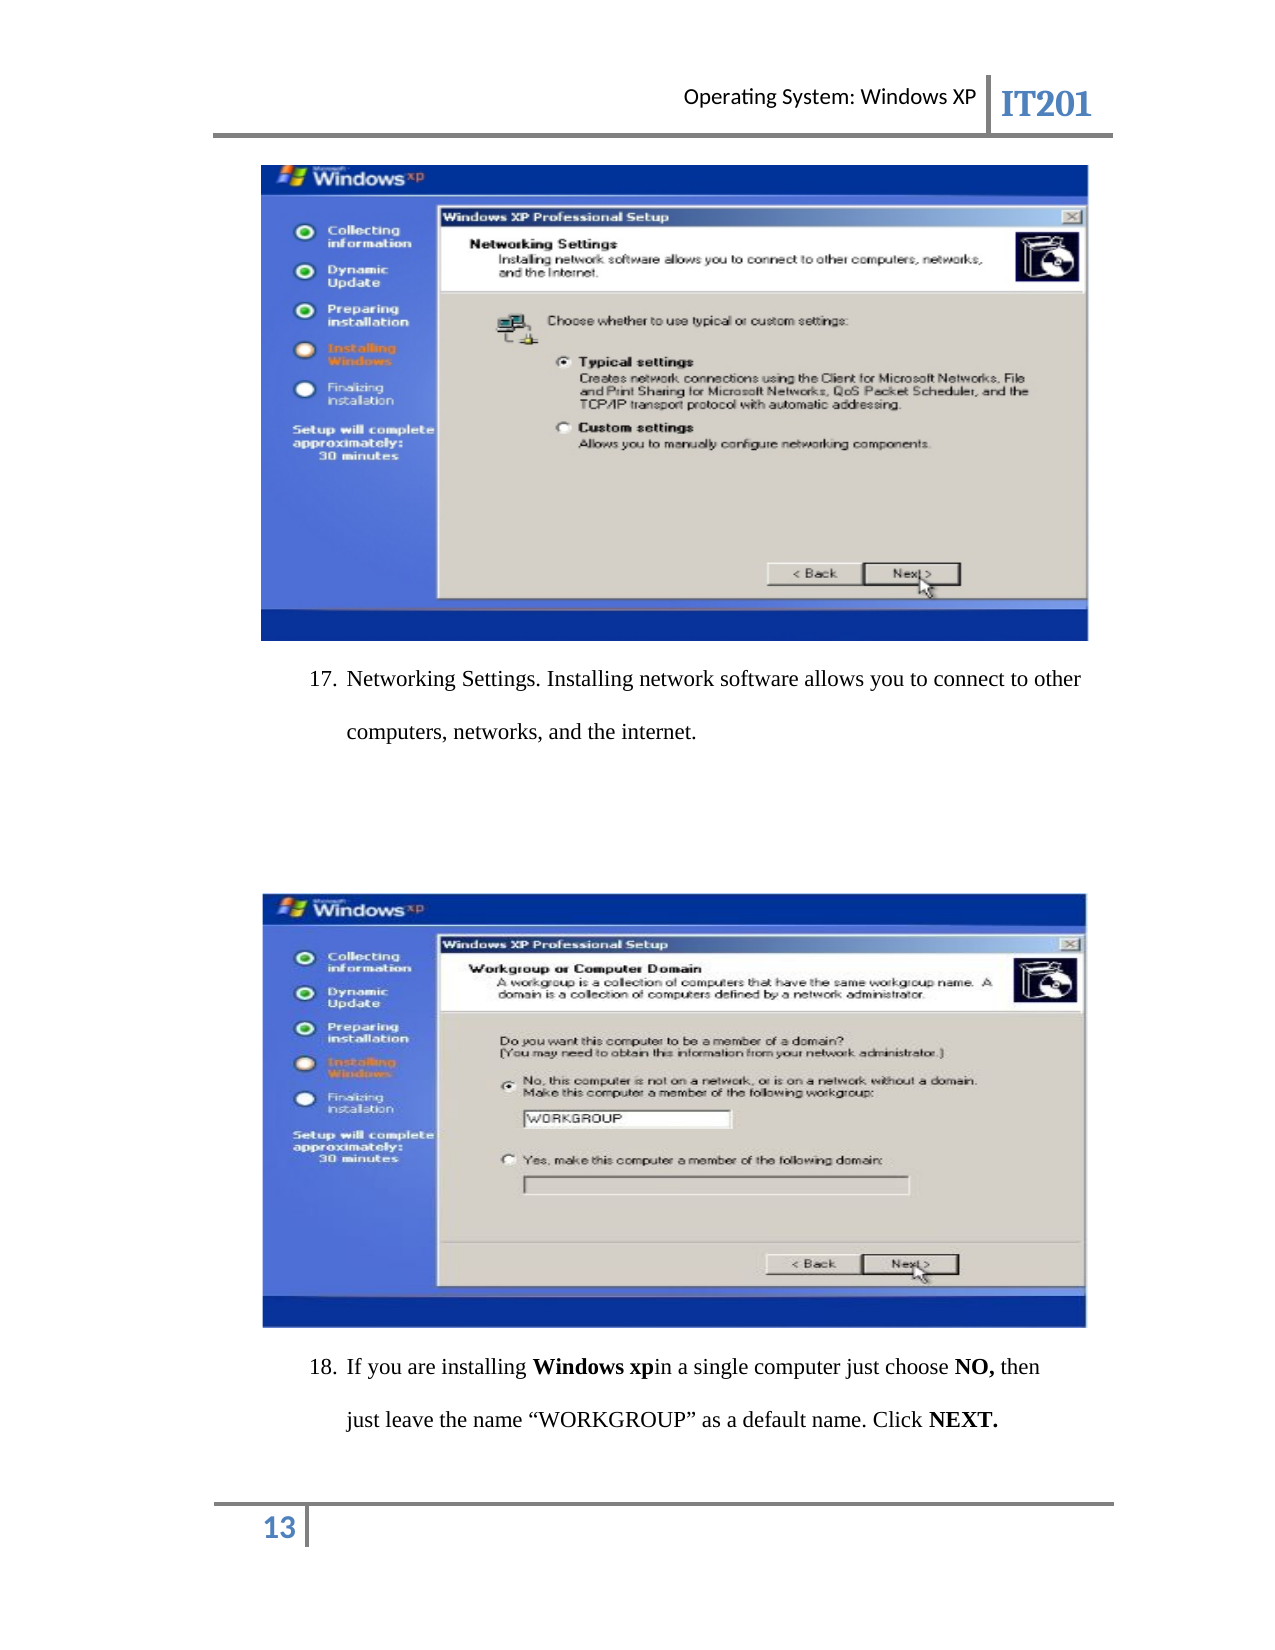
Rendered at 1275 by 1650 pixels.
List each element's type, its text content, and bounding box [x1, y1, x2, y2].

picture [262, 893, 1088, 1328]
picture [261, 165, 1090, 641]
list Networking Settings. Installing network software allows you to connect to other computers, networks, and the internet. [309, 665, 1125, 744]
list If you are installing Windows xpin a single computer just choose NO, then just leave the name “WORKGROUP” as a default name. Click NEXT. [309, 1353, 1050, 1432]
